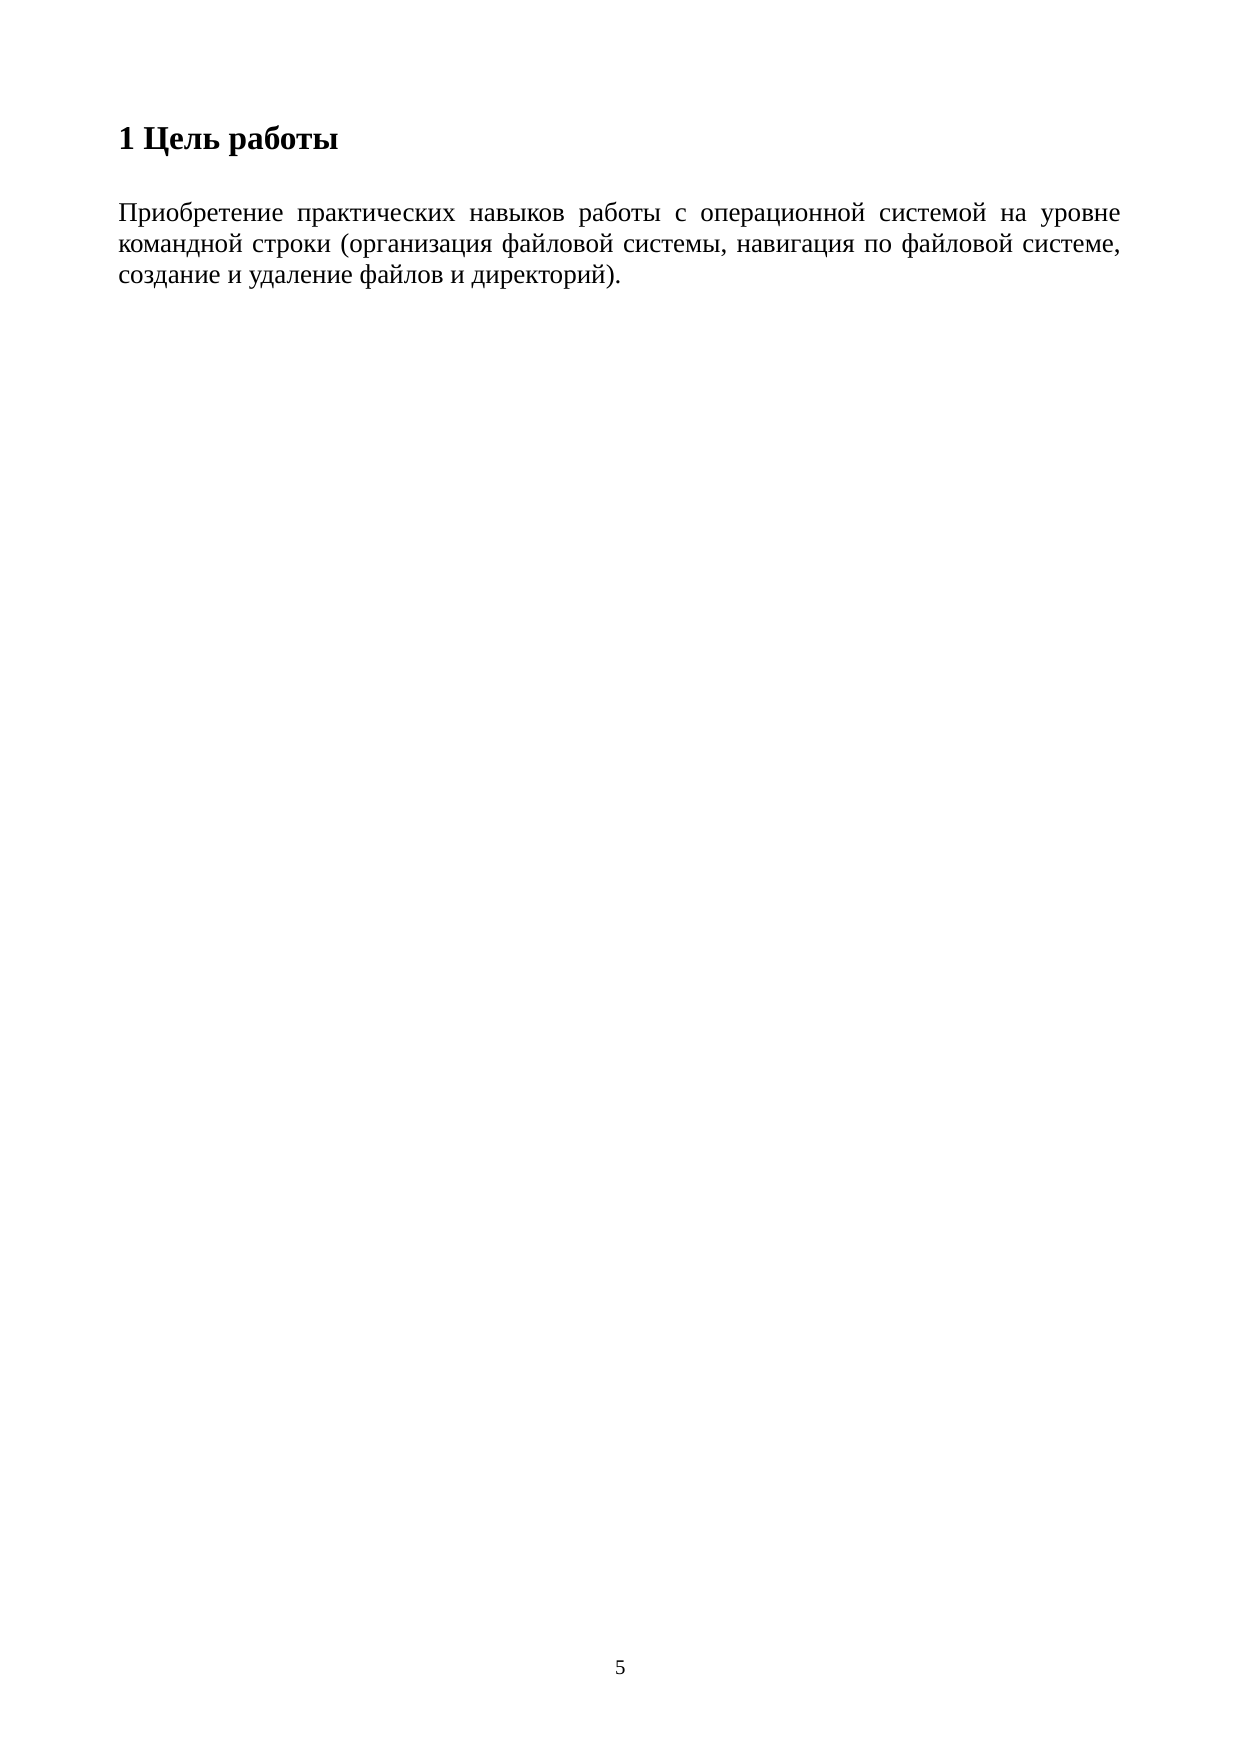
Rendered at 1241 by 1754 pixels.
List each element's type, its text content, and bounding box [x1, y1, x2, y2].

subtitle 1 Цель работы [118, 118, 1122, 156]
text Приобретение практических навыков работы с операционной системой на уровне командной строки (организация файловой системы, навигация по файловой системе, создание и удаление файлов и директорий). [118, 196, 1122, 289]
